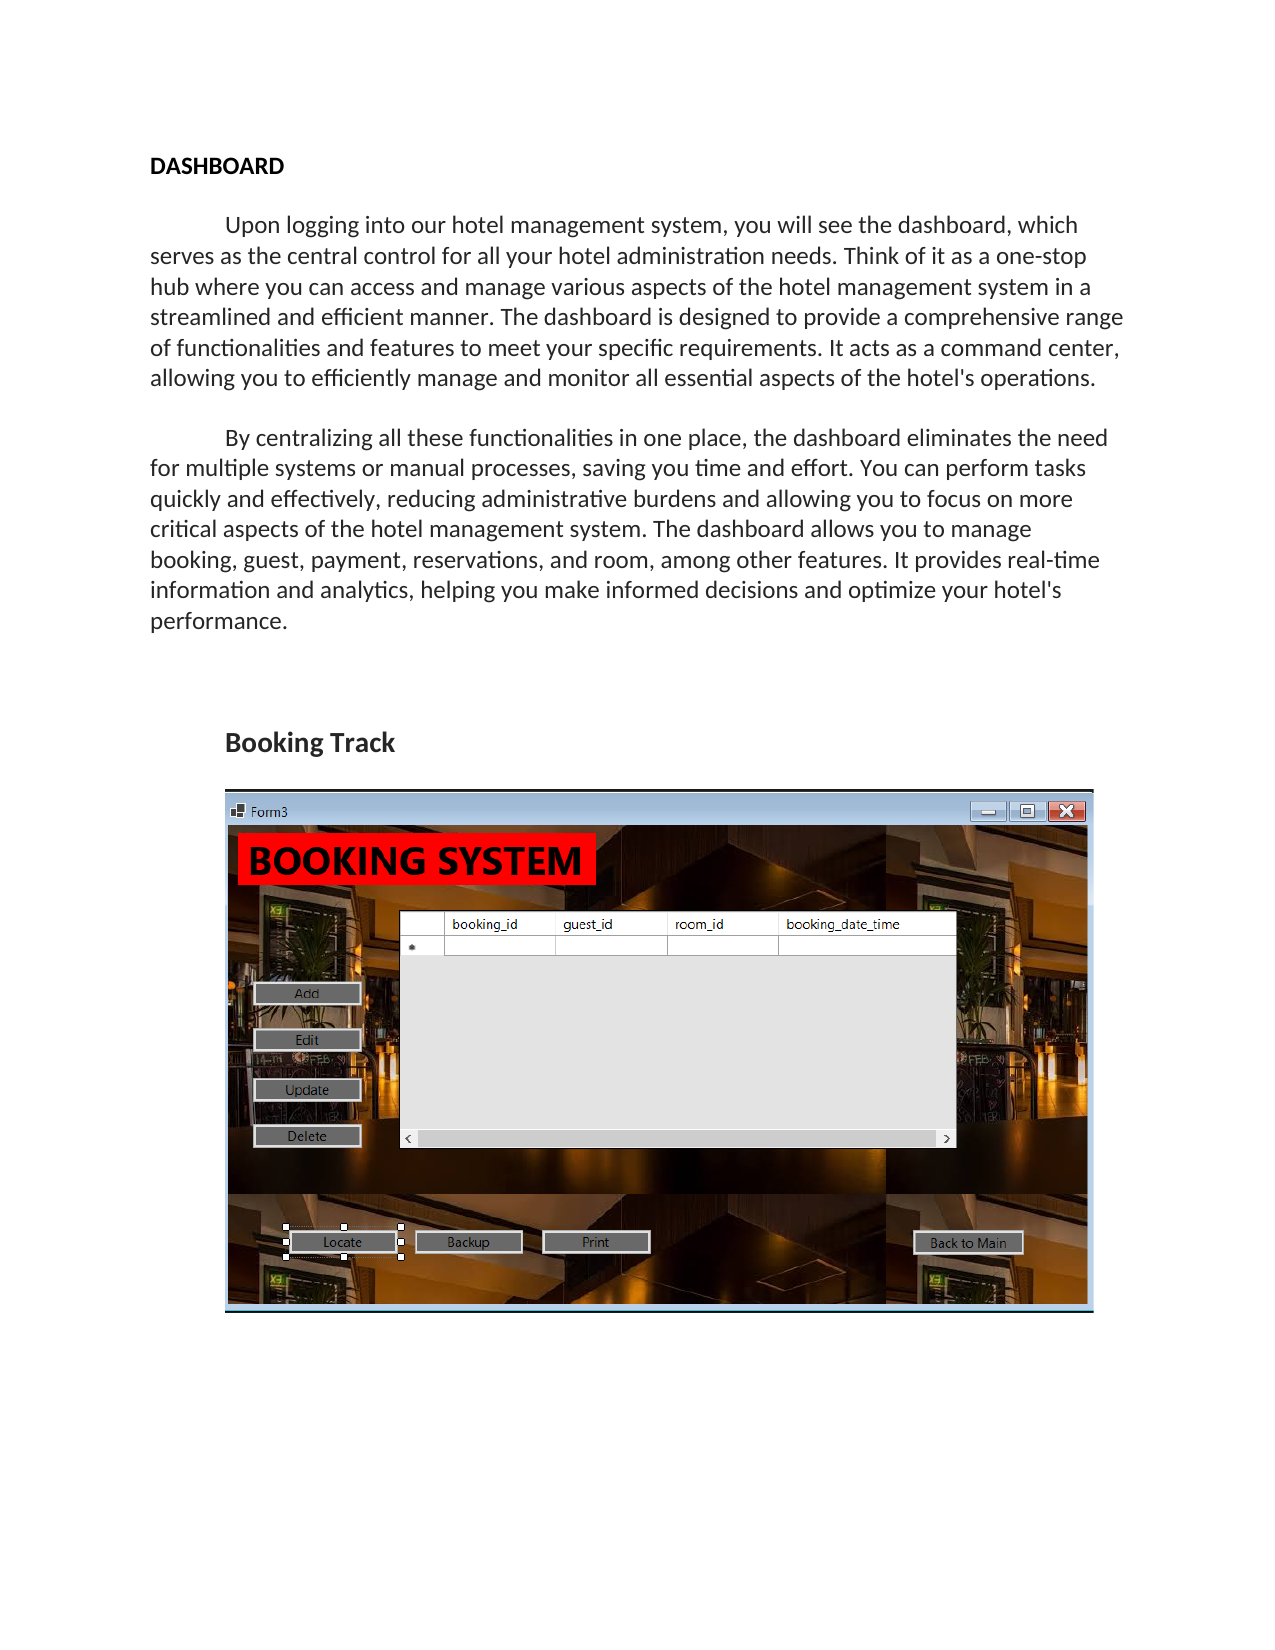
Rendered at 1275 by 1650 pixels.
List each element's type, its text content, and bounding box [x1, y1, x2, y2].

text DASHBOARD [150, 150, 1125, 181]
text Upon logging into our hotel management system, you will see the dashboard, which serves as the central control for all your hotel administration needs. Think of it as a one-stop hub where you can access and manage various aspects of the hotel management system in a streamlined and efficient manner. The dashboard is designed to provide a comprehensive range of functionalities and features to meet your specific requirements. It acts as a command center, allowing you to efficiently manage and monitor all essential aspects of the hotel's operations. [150, 210, 1125, 393]
picture [225, 789, 1094, 1313]
text By centralizing all these functionalities in one place, the dashboard eliminates the need for multiple systems or manual processes, saving you time and effort. You can perform tasks quickly and effectively, reducing administrative burdens and allowing you to focus on more critical aspects of the hotel management system. The dashboard allows you to manage booking, guest, payment, reservations, and room, among other features. It provides real-time information and analytics, helping you make informed decisions and optimize your hotel's performance. [150, 422, 1125, 636]
text Booking Track [150, 724, 1125, 760]
